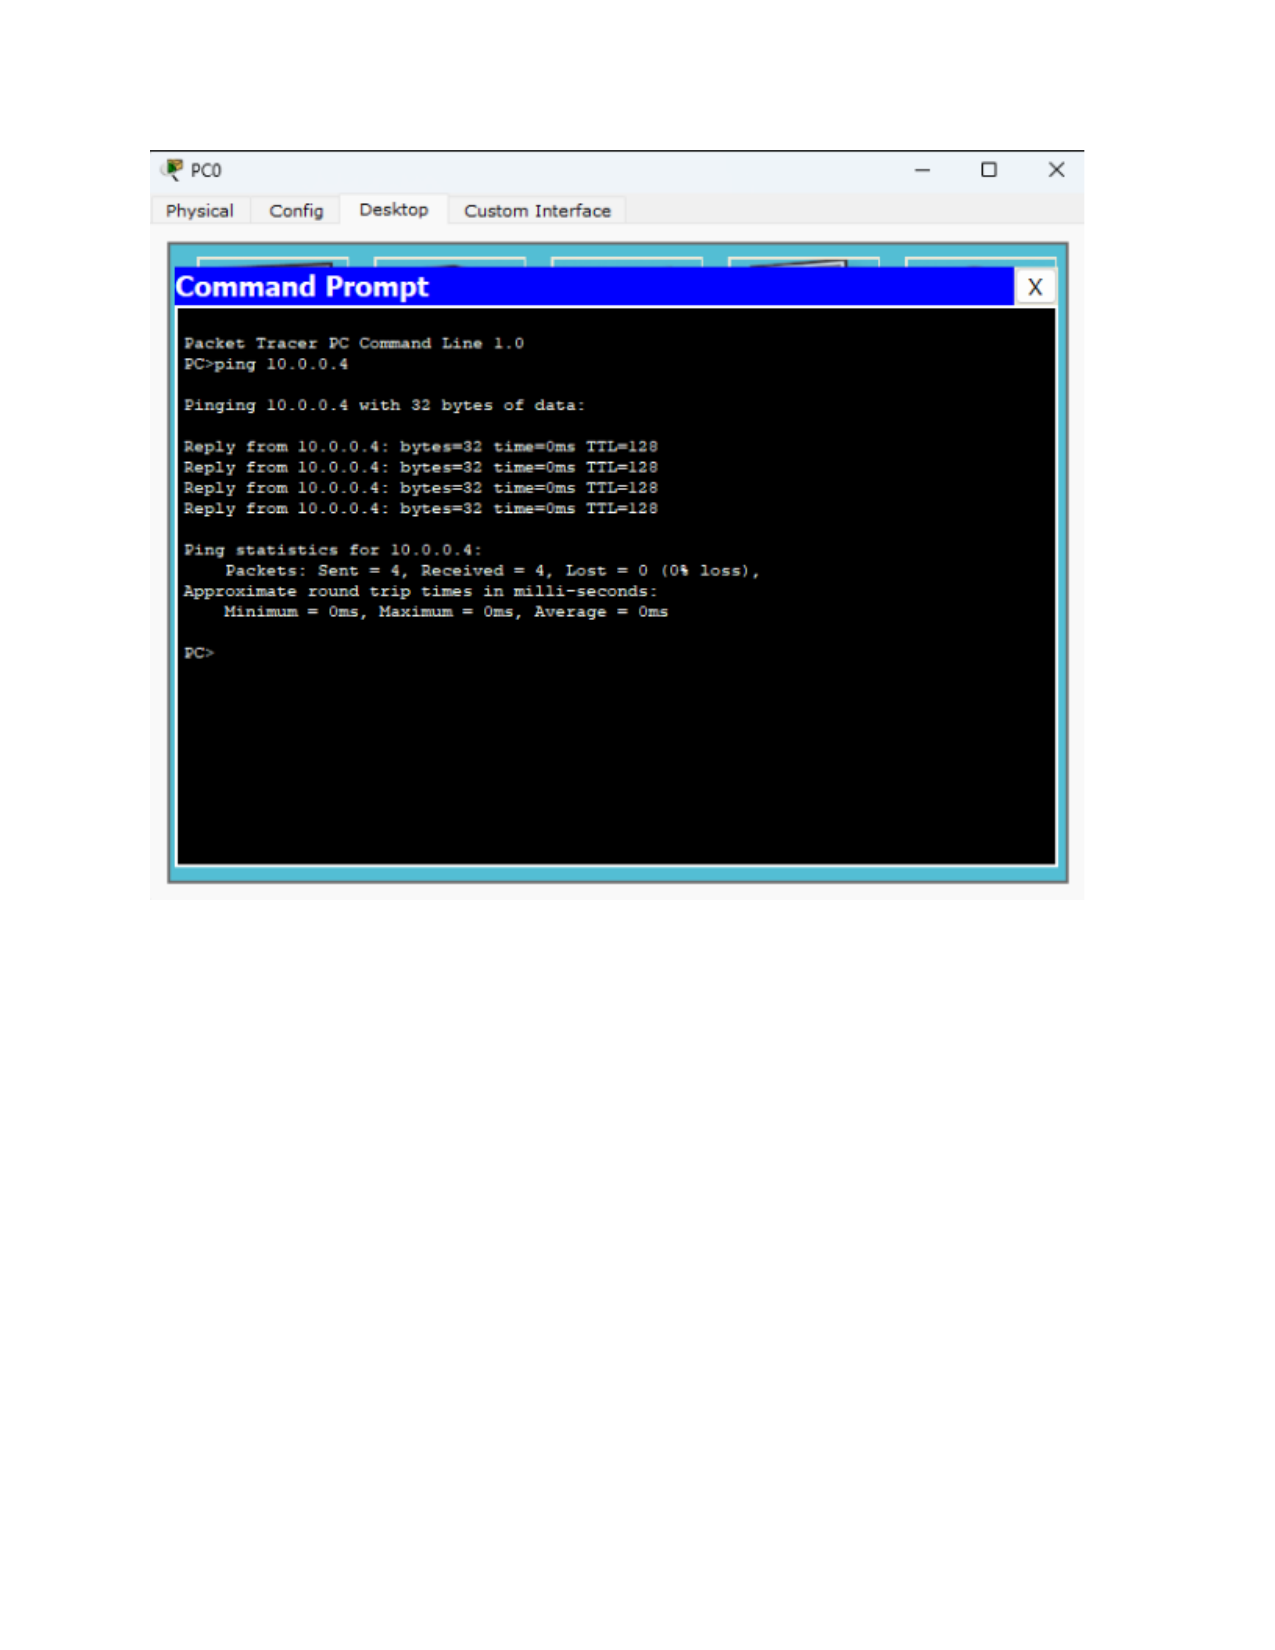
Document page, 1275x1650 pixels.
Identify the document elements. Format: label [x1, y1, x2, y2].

picture [150, 150, 1085, 900]
